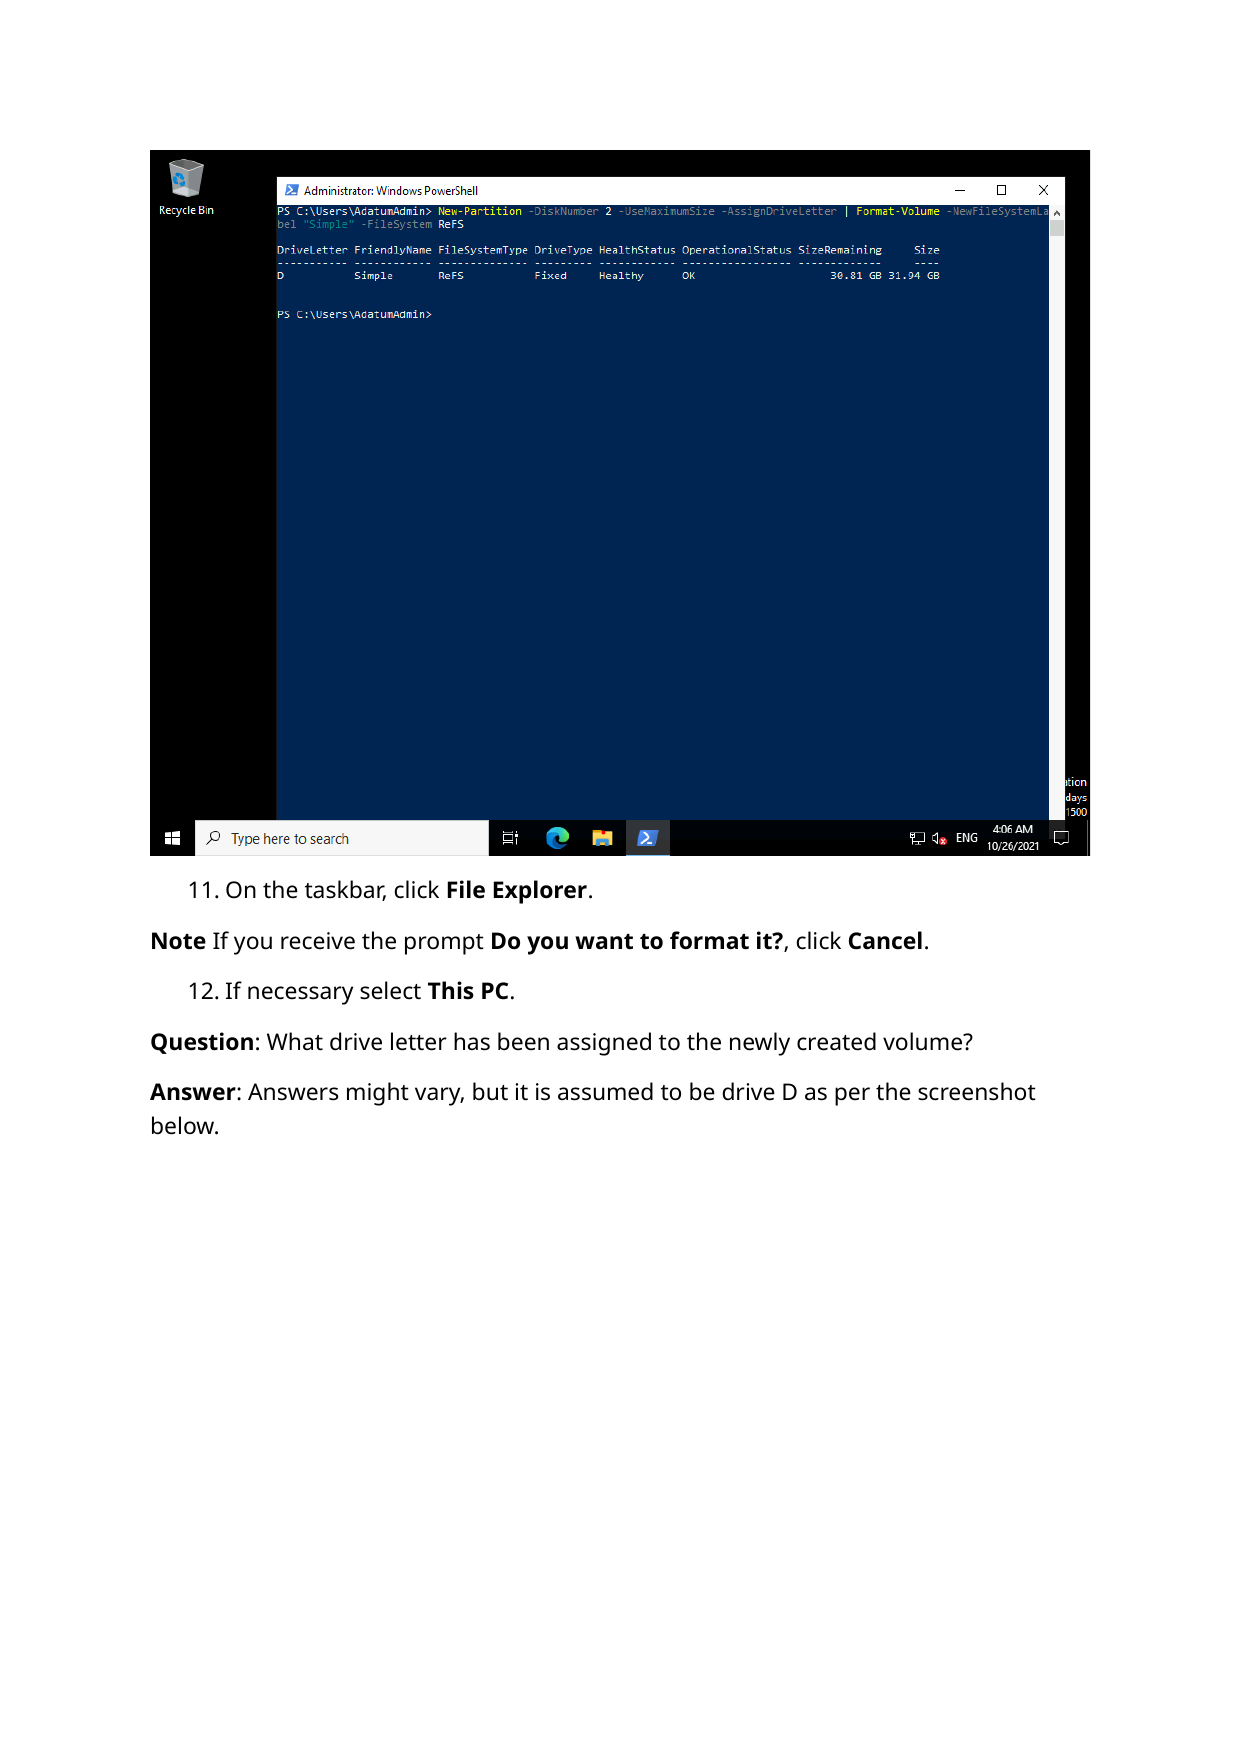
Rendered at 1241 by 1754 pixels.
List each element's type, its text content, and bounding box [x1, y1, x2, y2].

text Question: What drive letter has been assigned to the newly created volume? [150, 1026, 1090, 1057]
list If necessary select This PC. [187, 975, 1090, 1006]
text Answer: Answers might vary, but it is assumed to be drive D as per the screenshot below. [150, 1076, 1090, 1141]
picture [150, 150, 1091, 856]
text Note If you receive the prompt Do you want to format it?, click Cancel. [150, 925, 1090, 956]
list On the taskbar, click File Explorer. [187, 874, 1090, 906]
